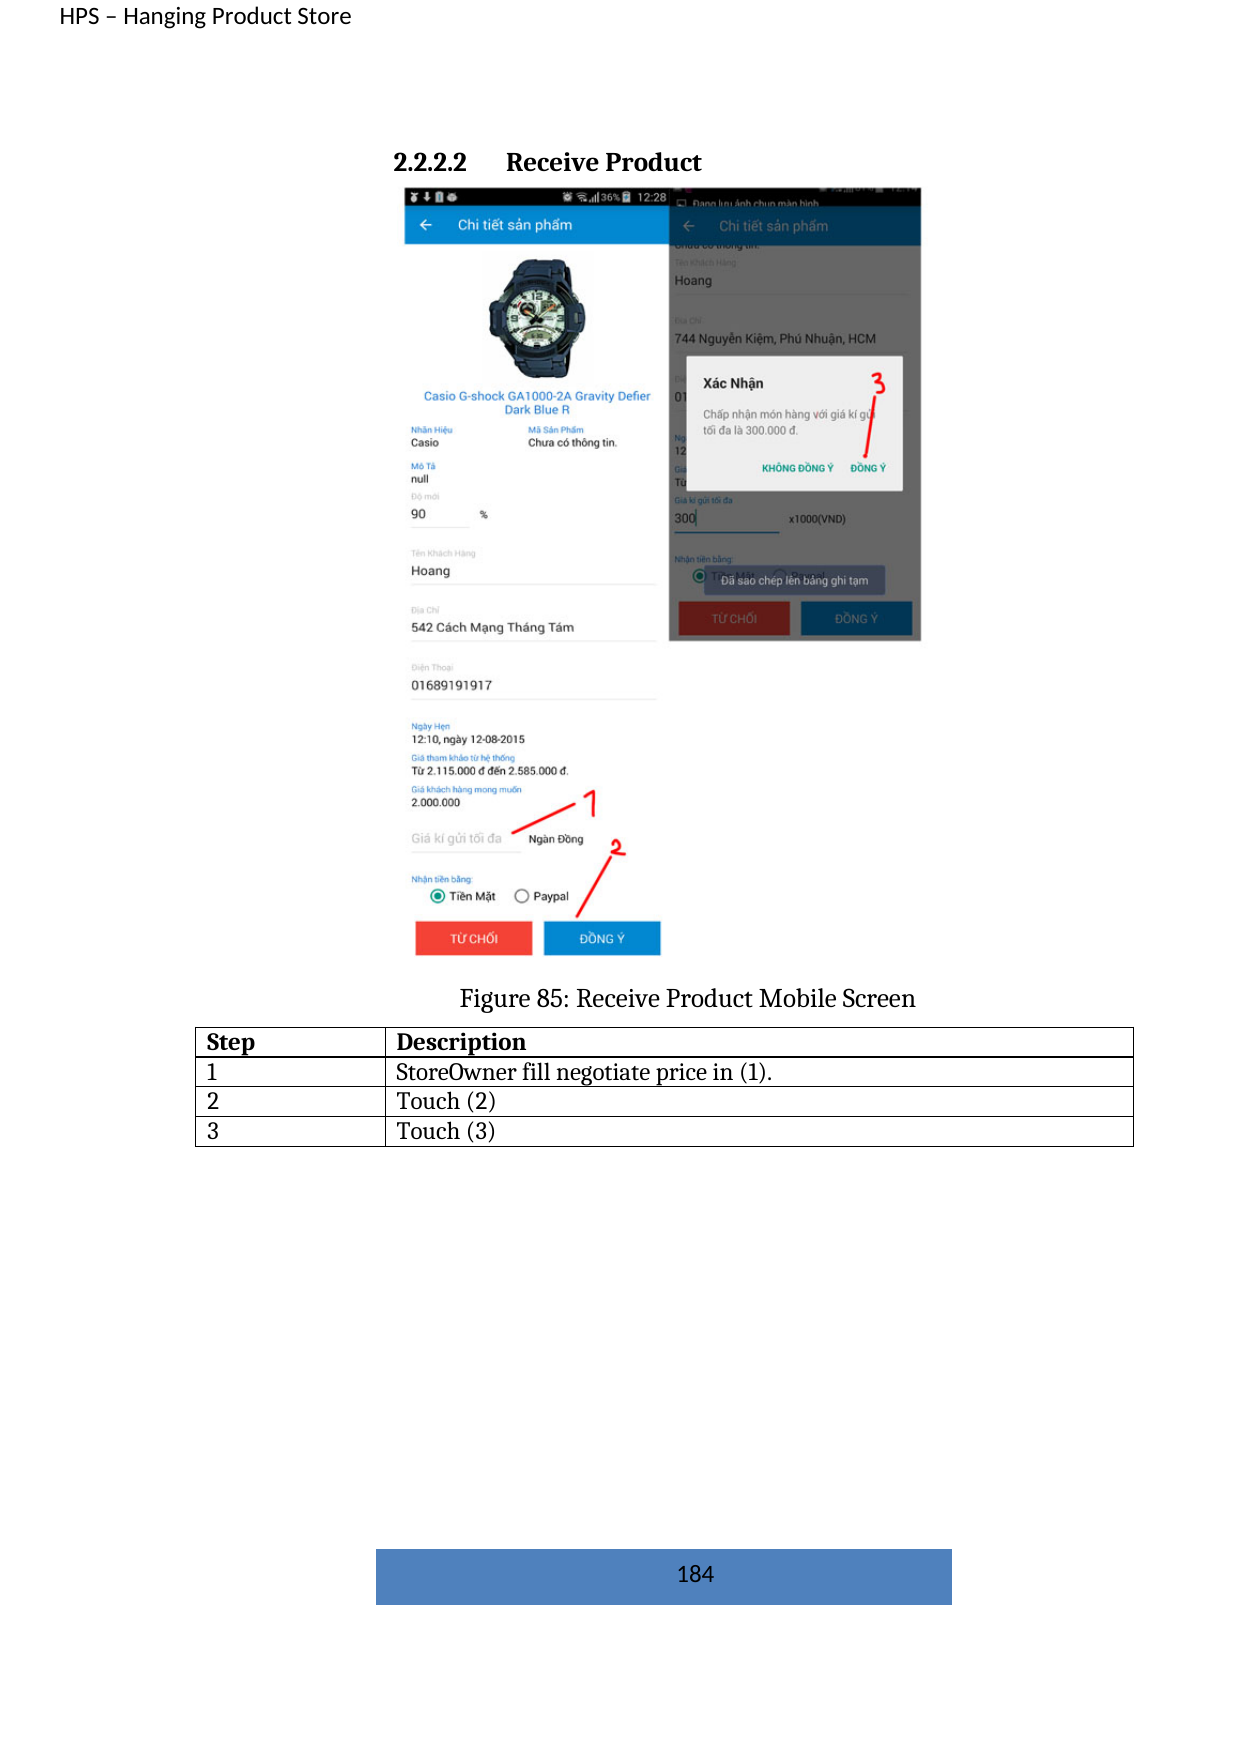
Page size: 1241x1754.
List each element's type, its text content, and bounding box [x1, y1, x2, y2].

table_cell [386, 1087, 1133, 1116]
subtitle Receive Product [393, 147, 1122, 178]
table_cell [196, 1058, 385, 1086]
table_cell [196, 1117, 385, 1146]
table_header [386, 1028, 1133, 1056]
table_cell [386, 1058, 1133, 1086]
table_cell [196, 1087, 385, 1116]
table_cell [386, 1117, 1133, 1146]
picture [397, 178, 932, 971]
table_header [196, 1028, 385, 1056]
